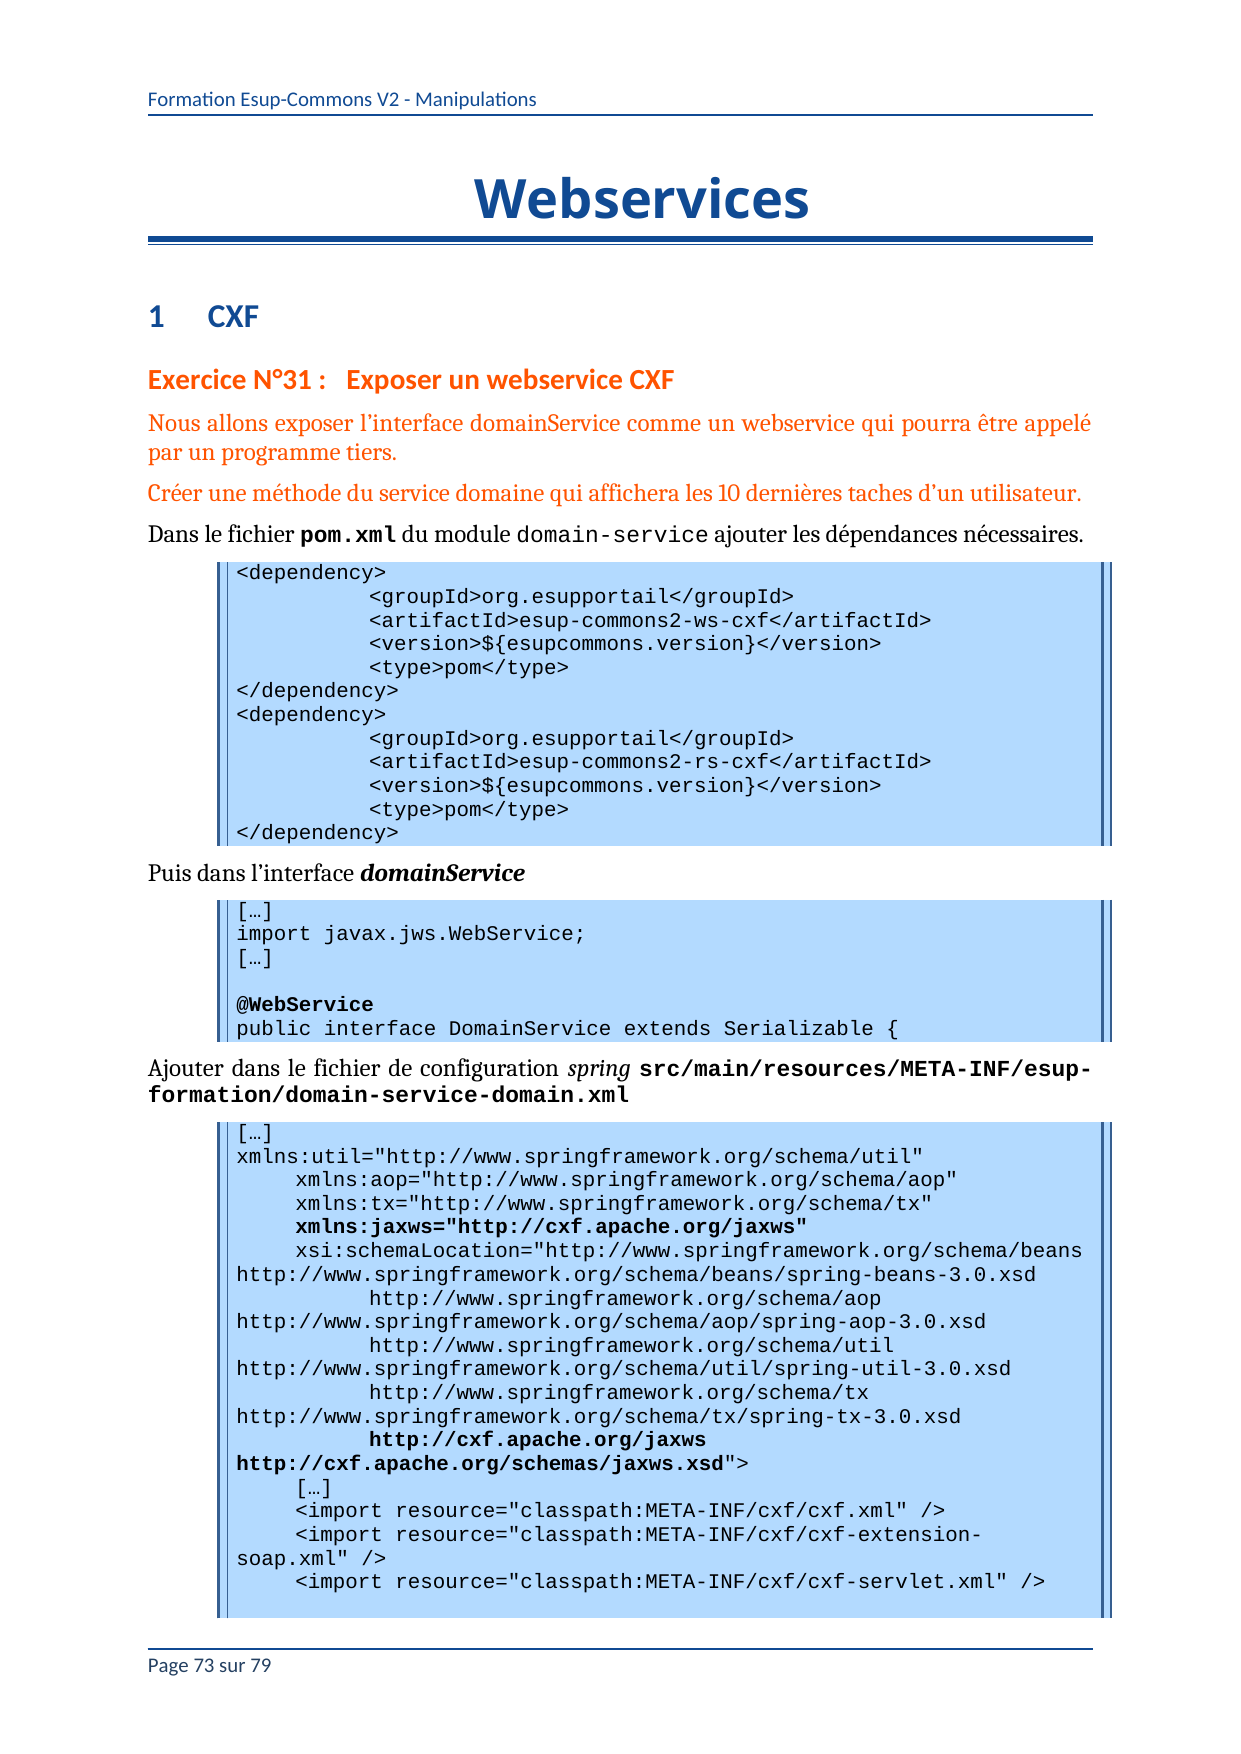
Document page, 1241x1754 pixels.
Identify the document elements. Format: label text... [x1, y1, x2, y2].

text http://cxf.apache.org/jaxws http://cxf.apache.org/schemas/jaxws.xsd"> [228, 1429, 1101, 1477]
text <artifactId>esup-commons2-ws-cxf</artifactId> [228, 609, 1101, 633]
text http://www.springframework.org/schema/util http://www.springframework.org/schema/util/spring-util-3.0.xsd [228, 1335, 1101, 1382]
text xmlns:aop="http://www.springframework.org/schema/aop" [228, 1169, 1101, 1193]
text <import resource="classpath:META-INF/cxf/cxf.xml" /> [228, 1500, 1101, 1524]
text <dependency> [228, 562, 1101, 586]
text import javax.jws.WebService; [228, 923, 1101, 947]
text Ajouter dans le fichier de configuration spring src/main/resources/META-INF/esup-formation/domain-service-domain.xml [148, 1054, 1093, 1109]
text <version>${esupcommons.version}</version> [228, 775, 1101, 799]
text <version>${esupcommons.version}</version> [228, 633, 1101, 657]
text Puis dans l’interface domainService [148, 858, 1093, 887]
text <type>pom</type> [228, 799, 1101, 822]
text […] [228, 947, 1101, 971]
text xmlns:jaxws="http://cxf.apache.org/jaxws" [228, 1217, 1101, 1240]
text Créer une méthode du service domaine qui affichera les 10 dernières taches d’un utilisateur. [148, 479, 1093, 508]
text <dependency> [228, 704, 1101, 728]
text Nous allons exposer l’interface domainService comme un webservice qui pourra être appelé par un programme tiers. [148, 409, 1093, 467]
subtitle CXF [148, 295, 1093, 336]
text public interface DomainService extends Serializable { [228, 1018, 1101, 1042]
text […] [228, 900, 1101, 923]
text http://www.springframework.org/schema/tx http://www.springframework.org/schema/tx/spring-tx-3.0.xsd [228, 1382, 1101, 1429]
text </dependency> [228, 822, 1101, 846]
text <import resource="classpath:META-INF/cxf/cxf-extension-soap.xml" /> [228, 1524, 1101, 1571]
text <groupId>org.esupportail</groupId> [228, 586, 1101, 609]
text <artifactId>esup-commons2-rs-cxf</artifactId> [228, 751, 1101, 775]
text </dependency> [228, 681, 1101, 704]
text Dans le fichier pom.xml du module domain-service ajouter les dépendances nécessaires. [148, 520, 1093, 550]
text […] [228, 1477, 1101, 1500]
text xmlns:util="http://www.springframework.org/schema/util" [228, 1146, 1101, 1169]
text http://www.springframework.org/schema/aop http://www.springframework.org/schema/aop/spring-aop-3.0.xsd [228, 1287, 1101, 1335]
text <import resource="classpath:META-INF/cxf/cxf-servlet.xml" /> [228, 1571, 1101, 1595]
text Webservices [148, 160, 1093, 236]
text xsi:schemaLocation="http://www.springframework.org/schema/beans http://www.springframework.org/schema/beans/spring-beans-3.0.xsd [228, 1240, 1101, 1287]
text <groupId>org.esupportail</groupId> [228, 728, 1101, 751]
text Exposer un webservice CXF [148, 361, 1093, 397]
text xmlns:tx="http://www.springframework.org/schema/tx" [228, 1193, 1101, 1217]
text <type>pom</type> [228, 657, 1101, 681]
text @WebService [228, 994, 1101, 1018]
text […] [228, 1122, 1101, 1146]
